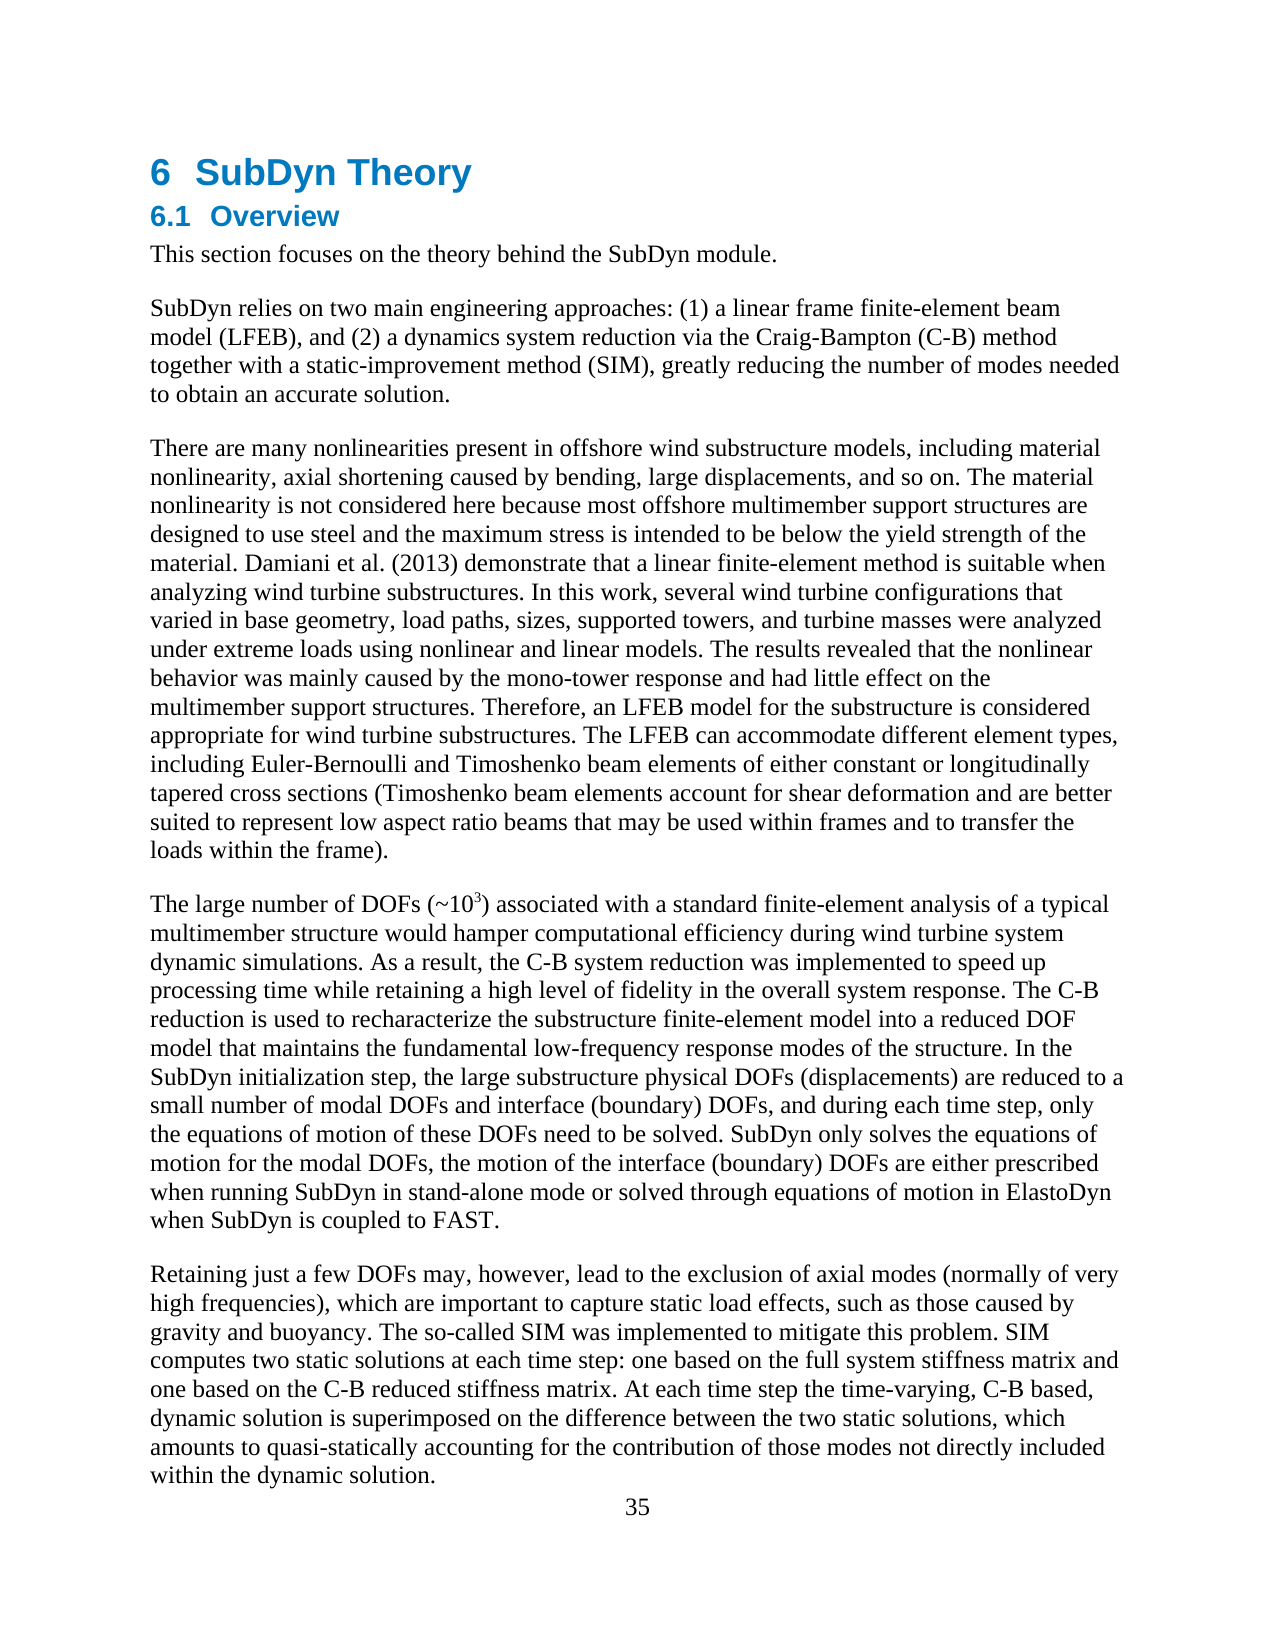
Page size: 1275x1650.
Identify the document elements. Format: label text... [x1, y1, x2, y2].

text Retaining just a few DOFs may, however, lead to the exclusion of axial modes (normally of very high frequencies), which are important to capture static load effects, such as those caused by gravity and buoyancy. The so-called SIM was implemented to mitigate this problem. SIM computes two static solutions at each time step: one based on the full system stiffness matrix and one based on the C-B reduced stiffness matrix. At each time step the time-varying, C-B based, dynamic solution is superimposed on the difference between the two static solutions, which amounts to quasi-statically accounting for the contribution of those modes not directly included within the dynamic solution. [150, 1259, 1125, 1489]
text SubDyn Theory [150, 150, 1125, 193]
text Overview [150, 199, 1125, 233]
text The large number of DOFs (~103) associated with a standard finite-element analysis of a typical multimember structure would hamper computational efficiency during wind turbine system dynamic simulations. As a result, the C-B system reduction was implemented to speed up processing time while retaining a high level of fidelity in the overall system response. The C-B reduction is used to recharacterize the substructure finite-element model into a reduced DOF model that maintains the fundamental low-frequency response modes of the structure. In the SubDyn initialization step, the large substructure physical DOFs (displacements) are reduced to a small number of modal DOFs and interface (boundary) DOFs, and during each time step, only the equations of motion of these DOFs need to be solved. SubDyn only solves the equations of motion for the modal DOFs, the motion of the interface (boundary) DOFs are either prescribed when running SubDyn in stand-alone mode or solved through equations of motion in ElastoDyn when SubDyn is coupled to FAST. [150, 889, 1125, 1234]
text There are many nonlinearities present in offshore wind substructure models, including material nonlinearity, axial shortening caused by bending, large displacements, and so on. The material nonlinearity is not considered here because most offshore multimember support structures are designed to use steel and the maximum stress is intended to be below the yield strength of the material. Damiani et al. (2013) demonstrate that a linear finite-element method is suitable when analyzing wind turbine substructures. In this work, several wind turbine configurations that varied in base geometry, load paths, sizes, supported towers, and turbine masses were analyzed under extreme loads using nonlinear and linear models. The results revealed that the nonlinear behavior was mainly caused by the mono-tower response and had little effect on the multimember support structures. Therefore, an LFEB model for the substructure is considered appropriate for wind turbine substructures. The LFEB can accommodate different element types, including Euler-Bernoulli and Timoshenko beam elements of either constant or longitudinally tapered cross sections (Timoshenko beam elements account for shear deformation and are better suited to represent low aspect ratio beams that may be used within frames and to transfer the loads within the frame). [150, 433, 1125, 864]
text This section focuses on the theory behind the SubDyn module. [150, 239, 1125, 268]
text SubDyn relies on two main engineering approaches: (1) a linear frame finite-element beam model (LFEB), and (2) a dynamics system reduction via the Craig-Bampton (C-B) method together with a static-improvement method (SIM), greatly reducing the number of modes needed to obtain an accurate solution. [150, 293, 1125, 408]
